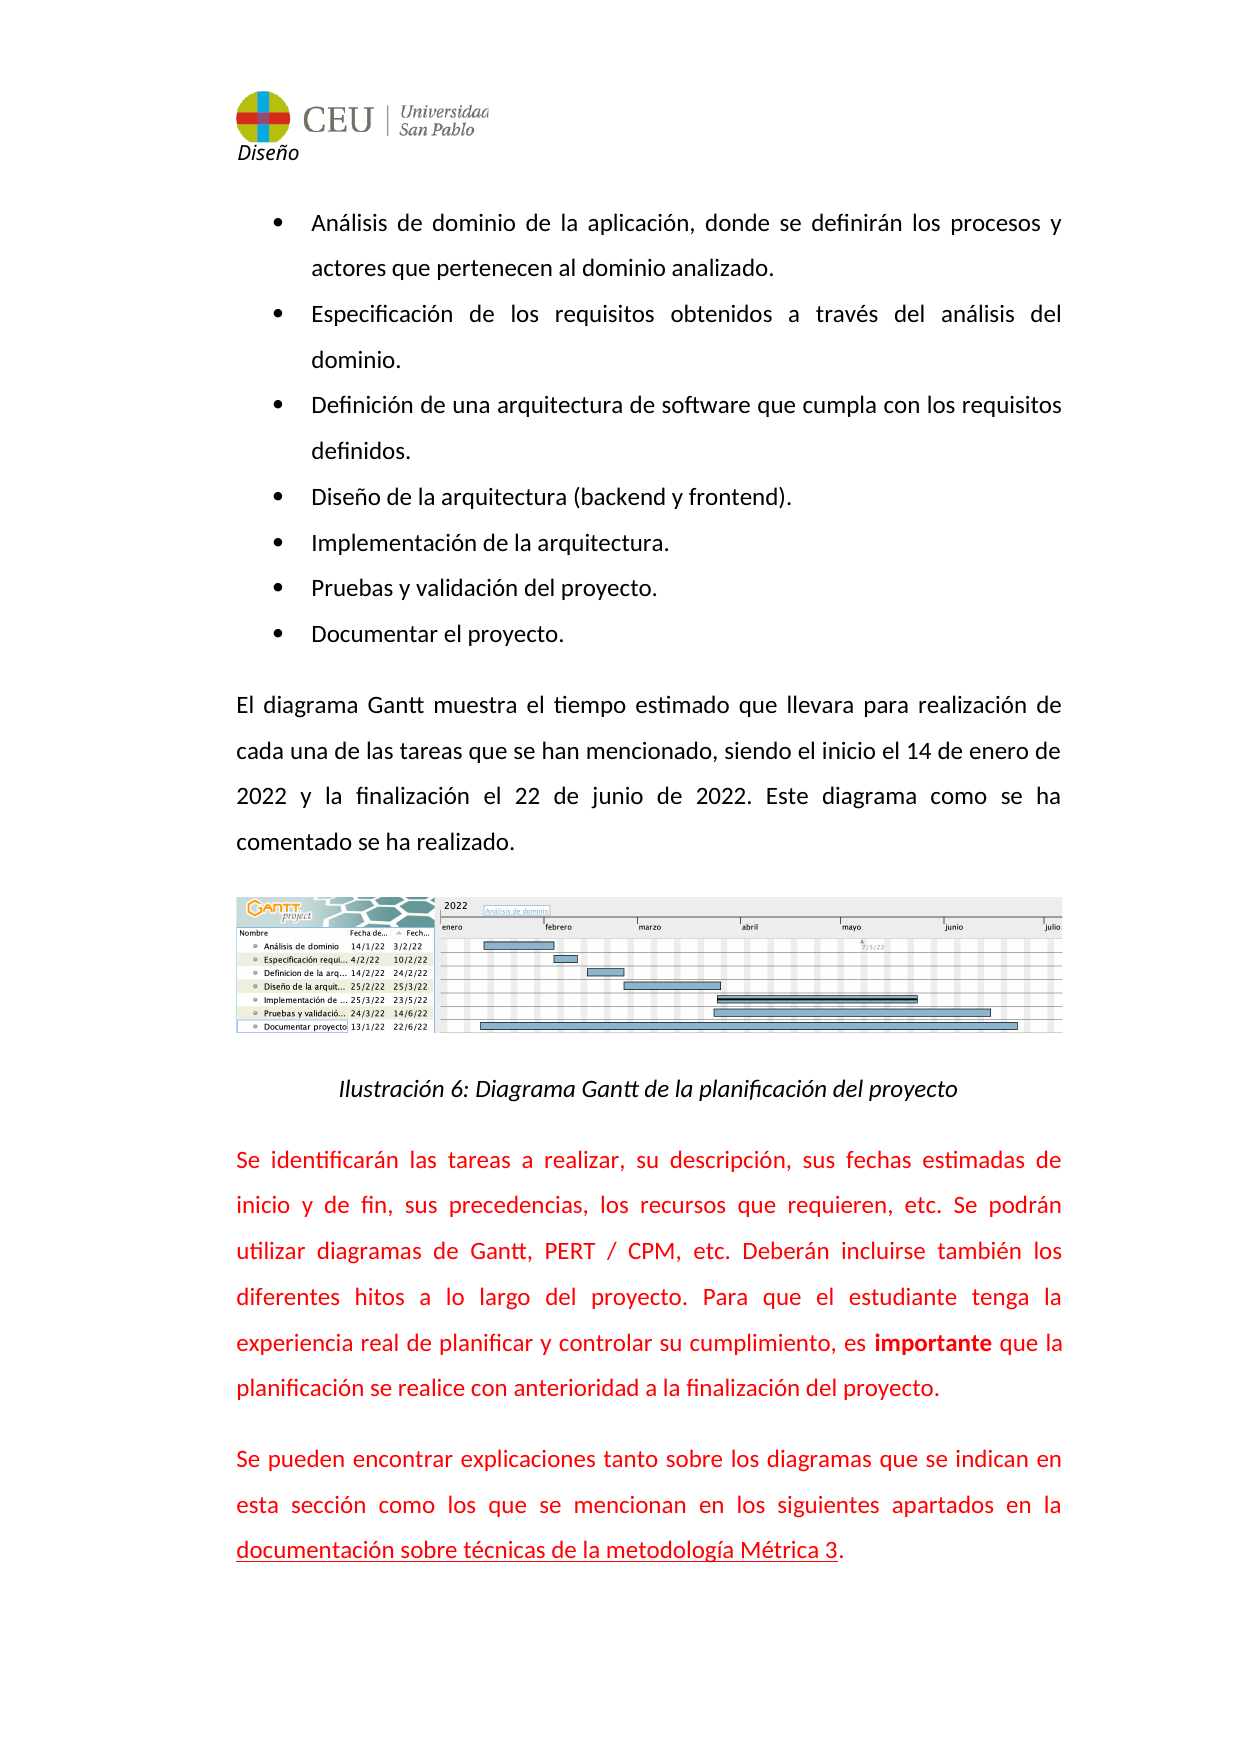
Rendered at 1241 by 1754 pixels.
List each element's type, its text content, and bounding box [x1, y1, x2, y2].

list Análisis de dominio de la aplicación, donde se definirán los procesos y actores que pertenecen al dominio analizado. [274, 207, 1063, 283]
text El diagrama Gantt muestra el tiempo estimado que llevara para realización de cada una de las tareas que se han mencionado, siendo el inicio el 14 de enero de 2022 y la finalización el 22 de junio de 2022. Este diagrama como se ha comentado se ha realizado. [236, 689, 1063, 857]
picture [236, 897, 1063, 1033]
list Pruebas y validación del proyecto. [274, 573, 1063, 603]
list Implementación de la arquitectura. [274, 527, 1063, 557]
list Diseño de la arquitectura (backend y frontend). [274, 481, 1063, 512]
text Se identificarán las tareas a realizar, su descripción, sus fechas estimadas de inicio y de fin, sus precedencias, los recursos que requieren, etc. Se podrán utilizar diagramas de Gantt, PERT / CPM, etc. Deberán incluirse también los diferentes hitos a lo largo del proyecto. Para que el estudiante tenga la experiencia real de planificar y controlar su cumplimiento, es importante que la planificación se realice con anterioridad a la finalización del proyecto. [236, 1144, 1063, 1403]
picture [235, 89, 489, 143]
list Especificación de los requisitos obtenidos a través del análisis del dominio. [274, 298, 1063, 374]
list Documentar el proyecto. [274, 618, 1063, 649]
text Se pueden encontrar explicaciones tanto sobre los diagramas que se indican en esta sección como los que se mencionan en los siguientes apartados en la documentación sobre técnicas de la metodología Métrica 3. [236, 1443, 1063, 1565]
text Ilustración 6: Diagrama Gantt de la planificación del proyecto [236, 1073, 1063, 1103]
list Definición de una arquitectura de software que cumpla con los requisitos definidos. [274, 390, 1063, 466]
